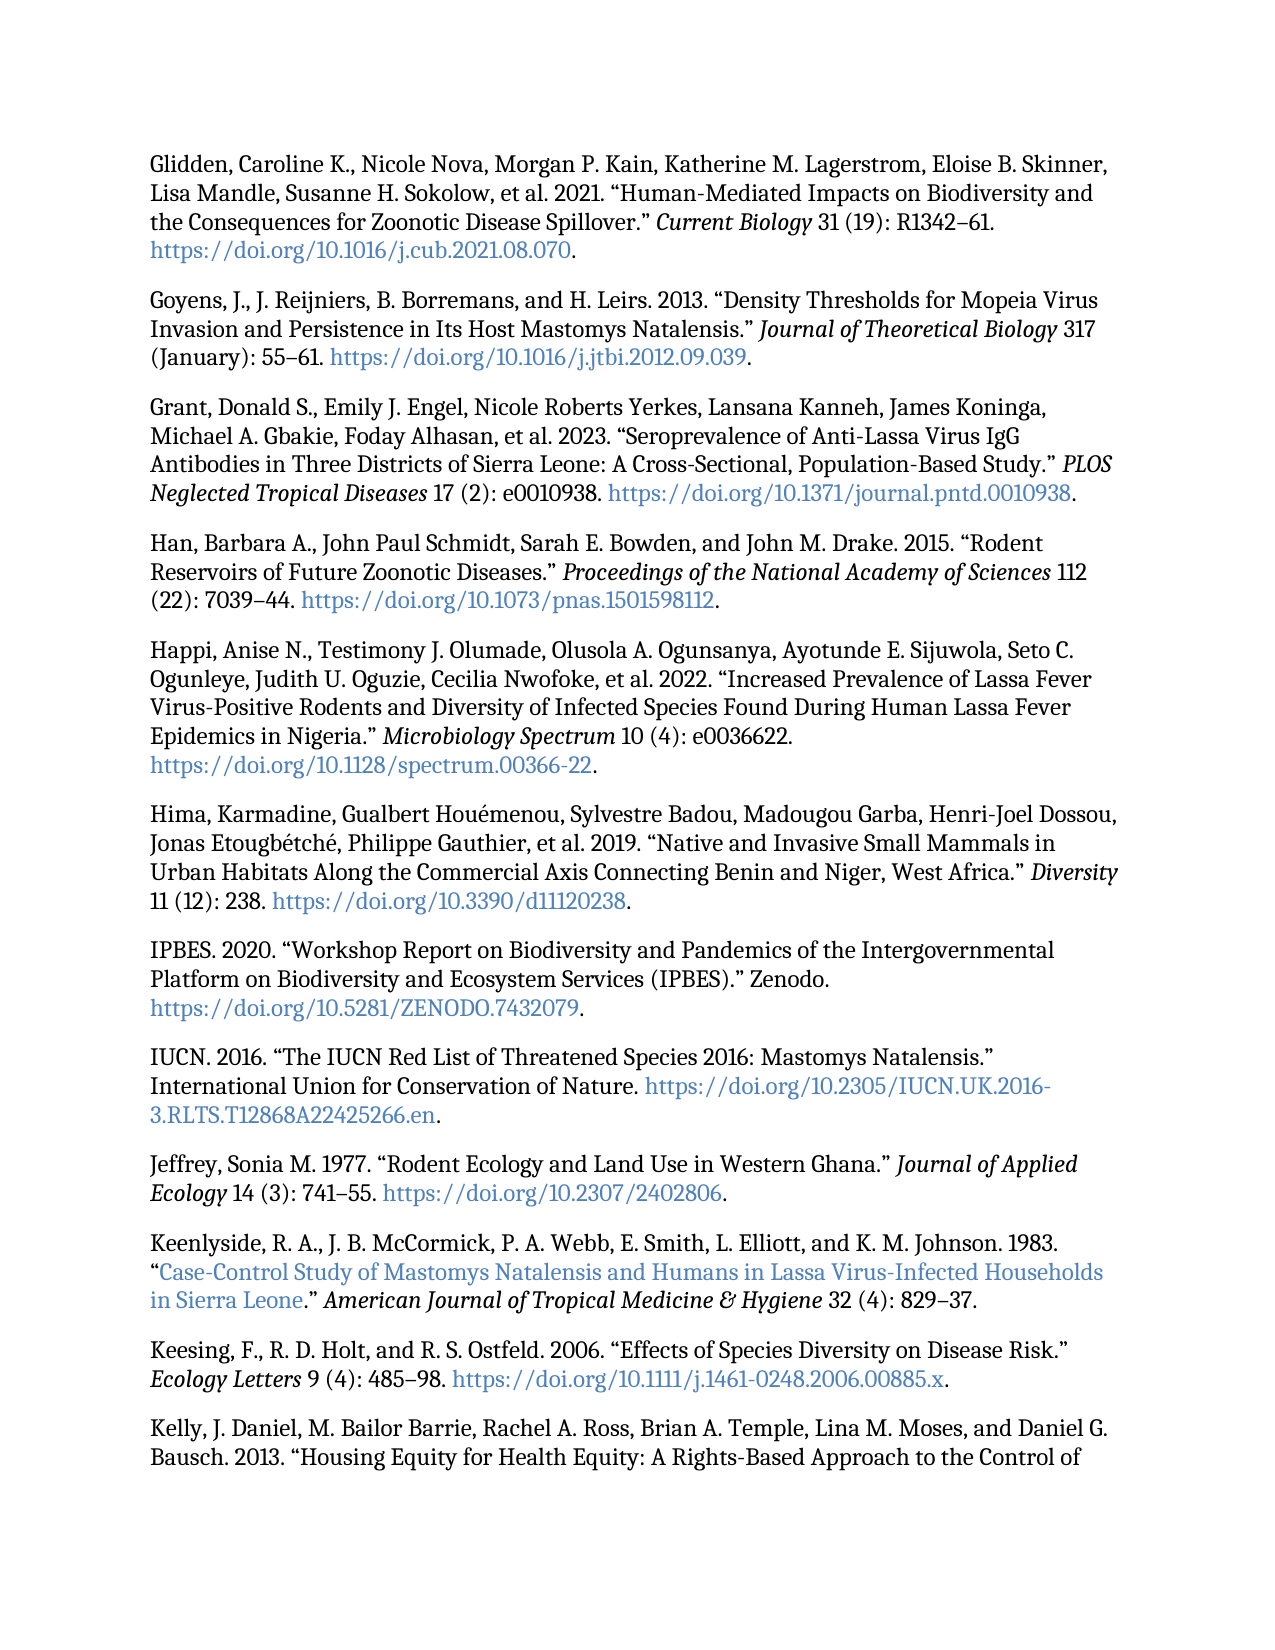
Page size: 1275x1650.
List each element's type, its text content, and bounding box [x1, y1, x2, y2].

text Goyens, J., J. Reijniers, B. Borremans, and H. Leirs. 2013. “Density Thresholds for Mopeia Virus Invasion and Persistence in Its Host Mastomys Natalensis.” Journal of Theoretical Biology 317 (January): 55–61. https://doi.org/10.1016/j.jtbi.2012.09.039. [150, 286, 1125, 372]
text Grant, Donald S., Emily J. Engel, Nicole Roberts Yerkes, Lansana Kanneh, James Koninga, Michael A. Gbakie, Foday Alhasan, et al. 2023. “Seroprevalence of Anti-Lassa Virus IgG Antibodies in Three Districts of Sierra Leone: A Cross-Sectional, Population-Based Study.” PLOS Neglected Tropical Diseases 17 (2): e0010938. https://doi.org/10.1371/journal.pntd.0010938. [150, 393, 1125, 508]
text Keesing, F., R. D. Holt, and R. S. Ostfeld. 2006. “Effects of Species Diversity on Disease Risk.” Ecology Letters 9 (4): 485–98. https://doi.org/10.1111/j.1461-0248.2006.00885.x. [150, 1336, 1125, 1393]
text Jeffrey, Sonia M. 1977. “Rodent Ecology and Land Use in Western Ghana.” Journal of Applied Ecology 14 (3): 741–55. https://doi.org/10.2307/2402806. [150, 1150, 1125, 1208]
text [150, 1414, 1125, 1472]
text Hima, Karmadine, Gualbert Houémenou, Sylvestre Badou, Madougou Garba, Henri-Joel Dossou, Jonas Etougbétché, Philippe Gauthier, et al. 2019. “Native and Invasive Small Mammals in Urban Habitats Along the Commercial Axis Connecting Benin and Niger, West Africa.” Diversity 11 (12): 238. https://doi.org/10.3390/d11120238. [150, 800, 1125, 915]
text Happi, Anise N., Testimony J. Olumade, Olusola A. Ogunsanya, Ayotunde E. Sijuwola, Seto C. Ogunleye, Judith U. Oguzie, Cecilia Nwofoke, et al. 2022. “Increased Prevalence of Lassa Fever Virus-Positive Rodents and Diversity of Infected Species Found During Human Lassa Fever Epidemics in Nigeria.” Microbiology Spectrum 10 (4): e0036622. https://doi.org/10.1128/spectrum.00366-22. [150, 636, 1125, 779]
text Keenlyside, R. A., J. B. McCormick, P. A. Webb, E. Smith, L. Elliott, and K. M. Johnson. 1983. “Case-Control Study of Mastomys Natalensis and Humans in Lassa Virus-Infected Households in Sierra Leone.” American Journal of Tropical Medicine & Hygiene 32 (4): 829–37. [150, 1229, 1125, 1315]
text IPBES. 2020. “Workshop Report on Biodiversity and Pandemics of the Intergovernmental Platform on Biodiversity and Ecosystem Services (IPBES).” Zenodo. https://doi.org/10.5281/ZENODO.7432079. [150, 936, 1125, 1022]
text Glidden, Caroline K., Nicole Nova, Morgan P. Kain, Katherine M. Lagerstrom, Eloise B. Skinner, Lisa Mandle, Susanne H. Sokolow, et al. 2021. “Human-Mediated Impacts on Biodiversity and the Consequences for Zoonotic Disease Spillover.” Current Biology 31 (19): R1342–61. https://doi.org/10.1016/j.cub.2021.08.070. [150, 150, 1125, 265]
text Han, Barbara A., John Paul Schmidt, Sarah E. Bowden, and John M. Drake. 2015. “Rodent Reservoirs of Future Zoonotic Diseases.” Proceedings of the National Academy of Sciences 112 (22): 7039–44. https://doi.org/10.1073/pnas.1501598112. [150, 529, 1125, 615]
text IUCN. 2016. “The IUCN Red List of Threatened Species 2016: Mastomys Natalensis.” International Union for Conservation of Nature. https://doi.org/10.2305/IUCN.UK.2016-3.RLTS.T12868A22425266.en. [150, 1043, 1125, 1129]
